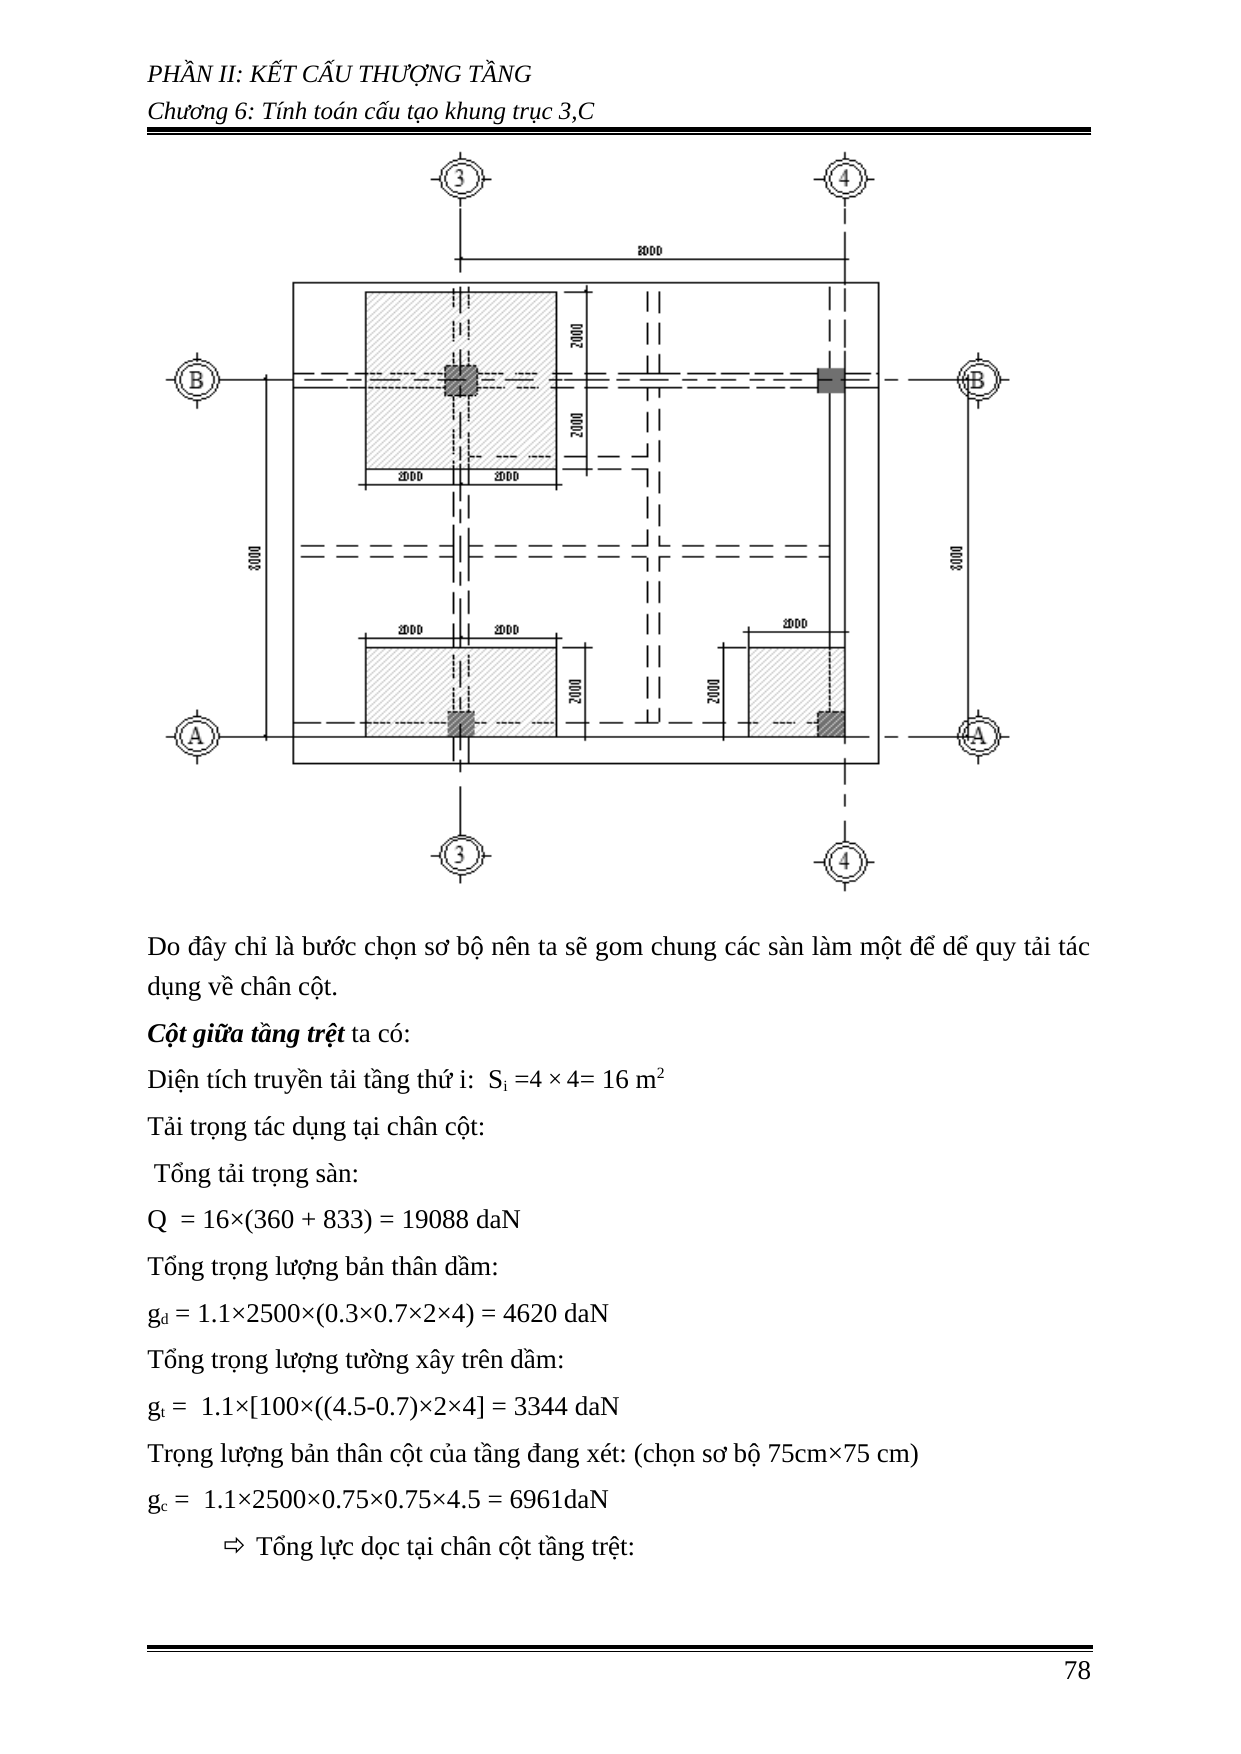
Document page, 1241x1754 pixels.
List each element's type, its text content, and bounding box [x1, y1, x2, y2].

text Tổng trọng lượng bản thân dầm: [147, 1250, 1093, 1281]
text Do đây chỉ là bước chọn sơ bộ nên ta sẽ gom chung các sàn làm một để dể quy tải tác dụng về chân cột. [147, 930, 1093, 1001]
text gd = 1.1×2500×(0.3×0.7×2×4) = 4620 daN [147, 1297, 1093, 1328]
text Q = 16×(360 + 833) = 19088 daN [147, 1203, 1093, 1234]
picture [147, 147, 1030, 915]
text Tổng trọng lượng tường xây trên dầm: [147, 1343, 1093, 1374]
text gc = 1.1×2500×0.75×0.75×4.5 = 6961daN [147, 1483, 1093, 1514]
text gt = 1.1×[100×((4.5-0.7)×2×4] = 3344 daN [147, 1390, 1093, 1421]
text Diện tích truyền tải tầng thứ i: Si == 16 m2 [147, 1063, 1093, 1094]
text Tổng lực dọc tại chân cột tầng trệt: [147, 1530, 1093, 1561]
text Trọng lượng bản thân cột của tầng đang xét: (chọn sơ bộ 75cm×75 cm) [147, 1437, 1093, 1468]
text Cột giữa tầng trệt ta có: [147, 1017, 1093, 1048]
text Tổng tải trọng sàn: [147, 1157, 1093, 1188]
text Tải trọng tác dụng tại chân cột: [147, 1110, 1093, 1141]
